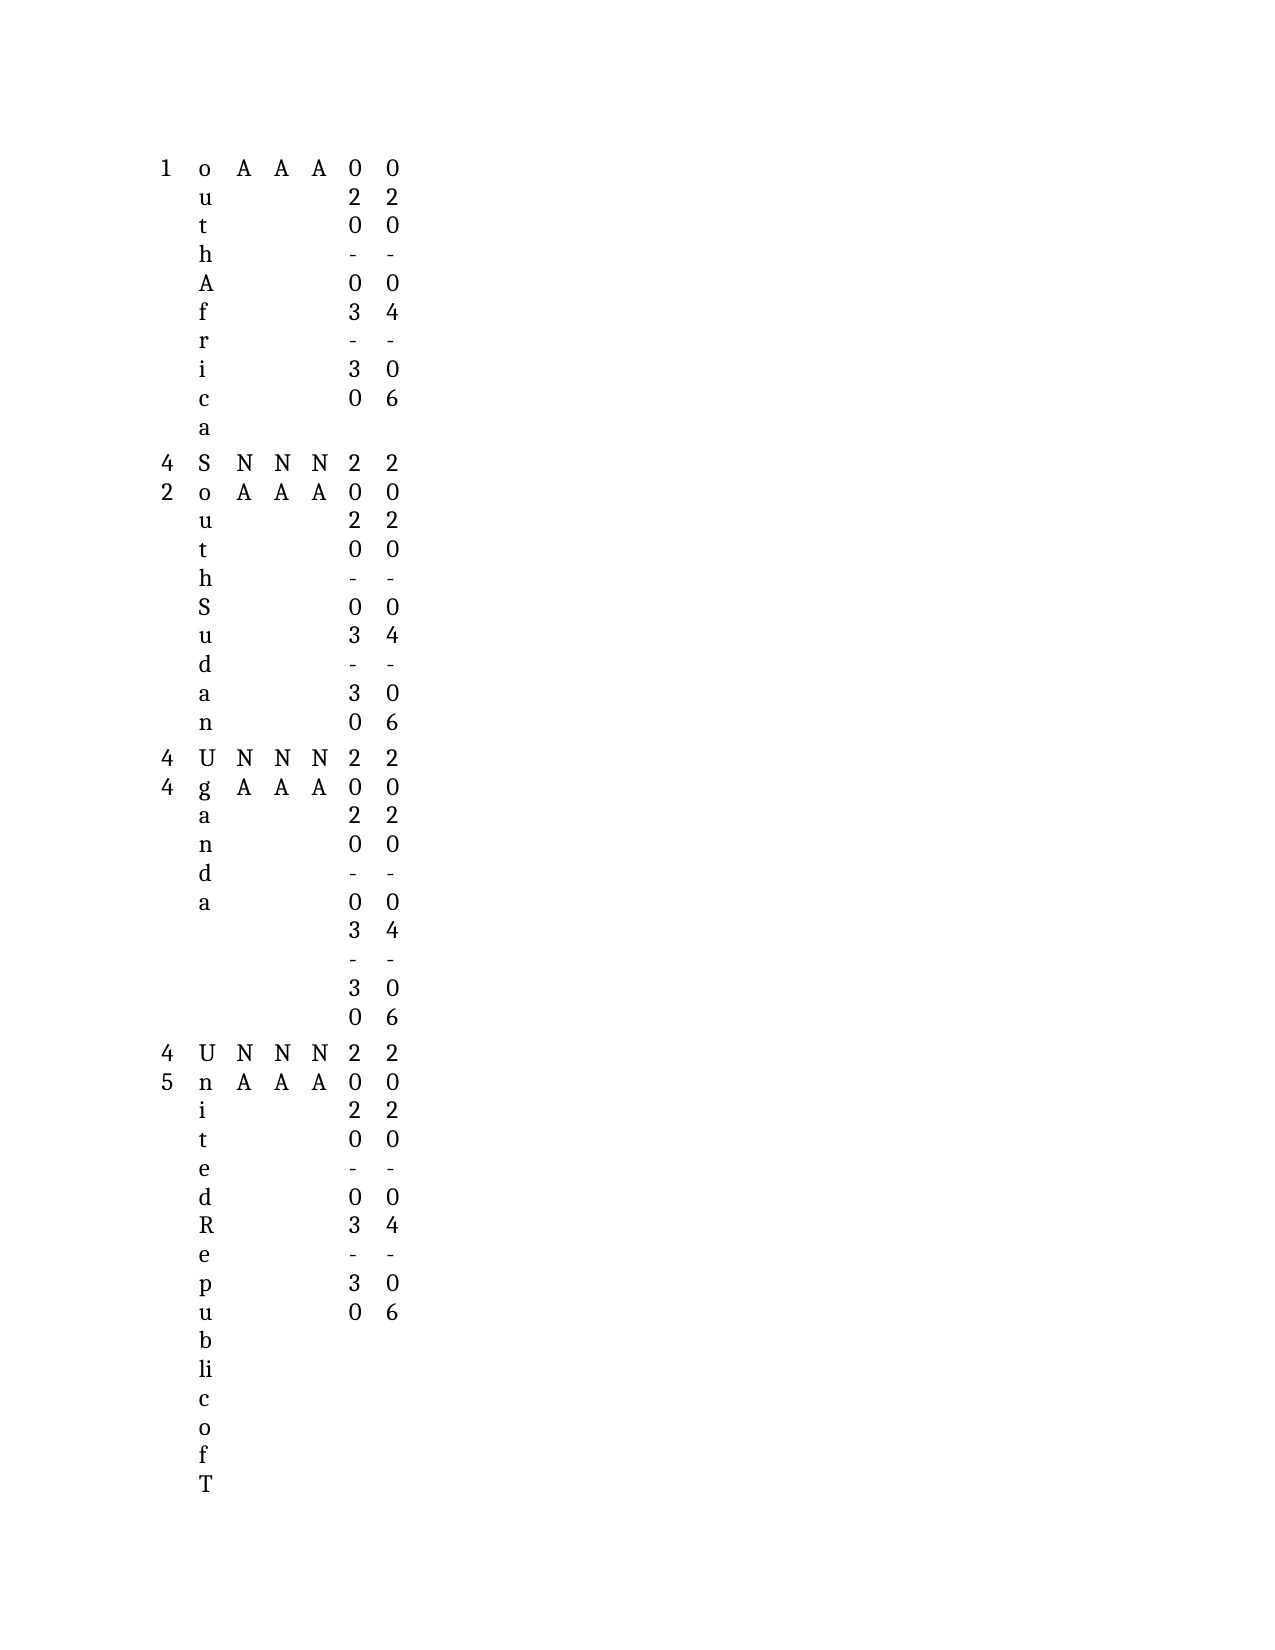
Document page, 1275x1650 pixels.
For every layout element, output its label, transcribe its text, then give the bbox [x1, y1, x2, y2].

table_cell Uganda [188, 740, 225, 1035]
table_cell NA [263, 445, 300, 740]
table_cell NA [263, 740, 300, 1035]
table_cell 2020-03-30 [338, 150, 375, 445]
table_cell NA [225, 445, 262, 740]
table_cell 44 [150, 740, 187, 1035]
table_cell 41 [150, 150, 187, 445]
table_cell NA [225, 150, 262, 445]
table_cell 2020-03-30 [338, 445, 375, 740]
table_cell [188, 1035, 225, 1499]
table_cell 2020-03-30 [338, 1035, 375, 1499]
table_cell NA [300, 150, 337, 445]
table_cell 2020-03-30 [338, 740, 375, 1035]
table_cell NA [300, 445, 337, 740]
table_cell 2020-04-06 [375, 445, 412, 740]
table_cell 2020-04-06 [375, 1035, 412, 1499]
table_cell NA [263, 150, 300, 445]
table_cell South Sudan [188, 445, 225, 740]
table_cell NA [263, 1035, 300, 1499]
table_cell NA [300, 740, 337, 1035]
table_cell NA [225, 1035, 262, 1499]
table_cell 2020-04-06 [375, 150, 412, 445]
table_cell South Africa [188, 150, 225, 445]
table_cell 2020-04-06 [375, 740, 412, 1035]
table_cell NA [300, 1035, 337, 1499]
table_cell NA [225, 740, 262, 1035]
table_cell 42 [150, 445, 187, 740]
table_cell 45 [150, 1035, 187, 1499]
